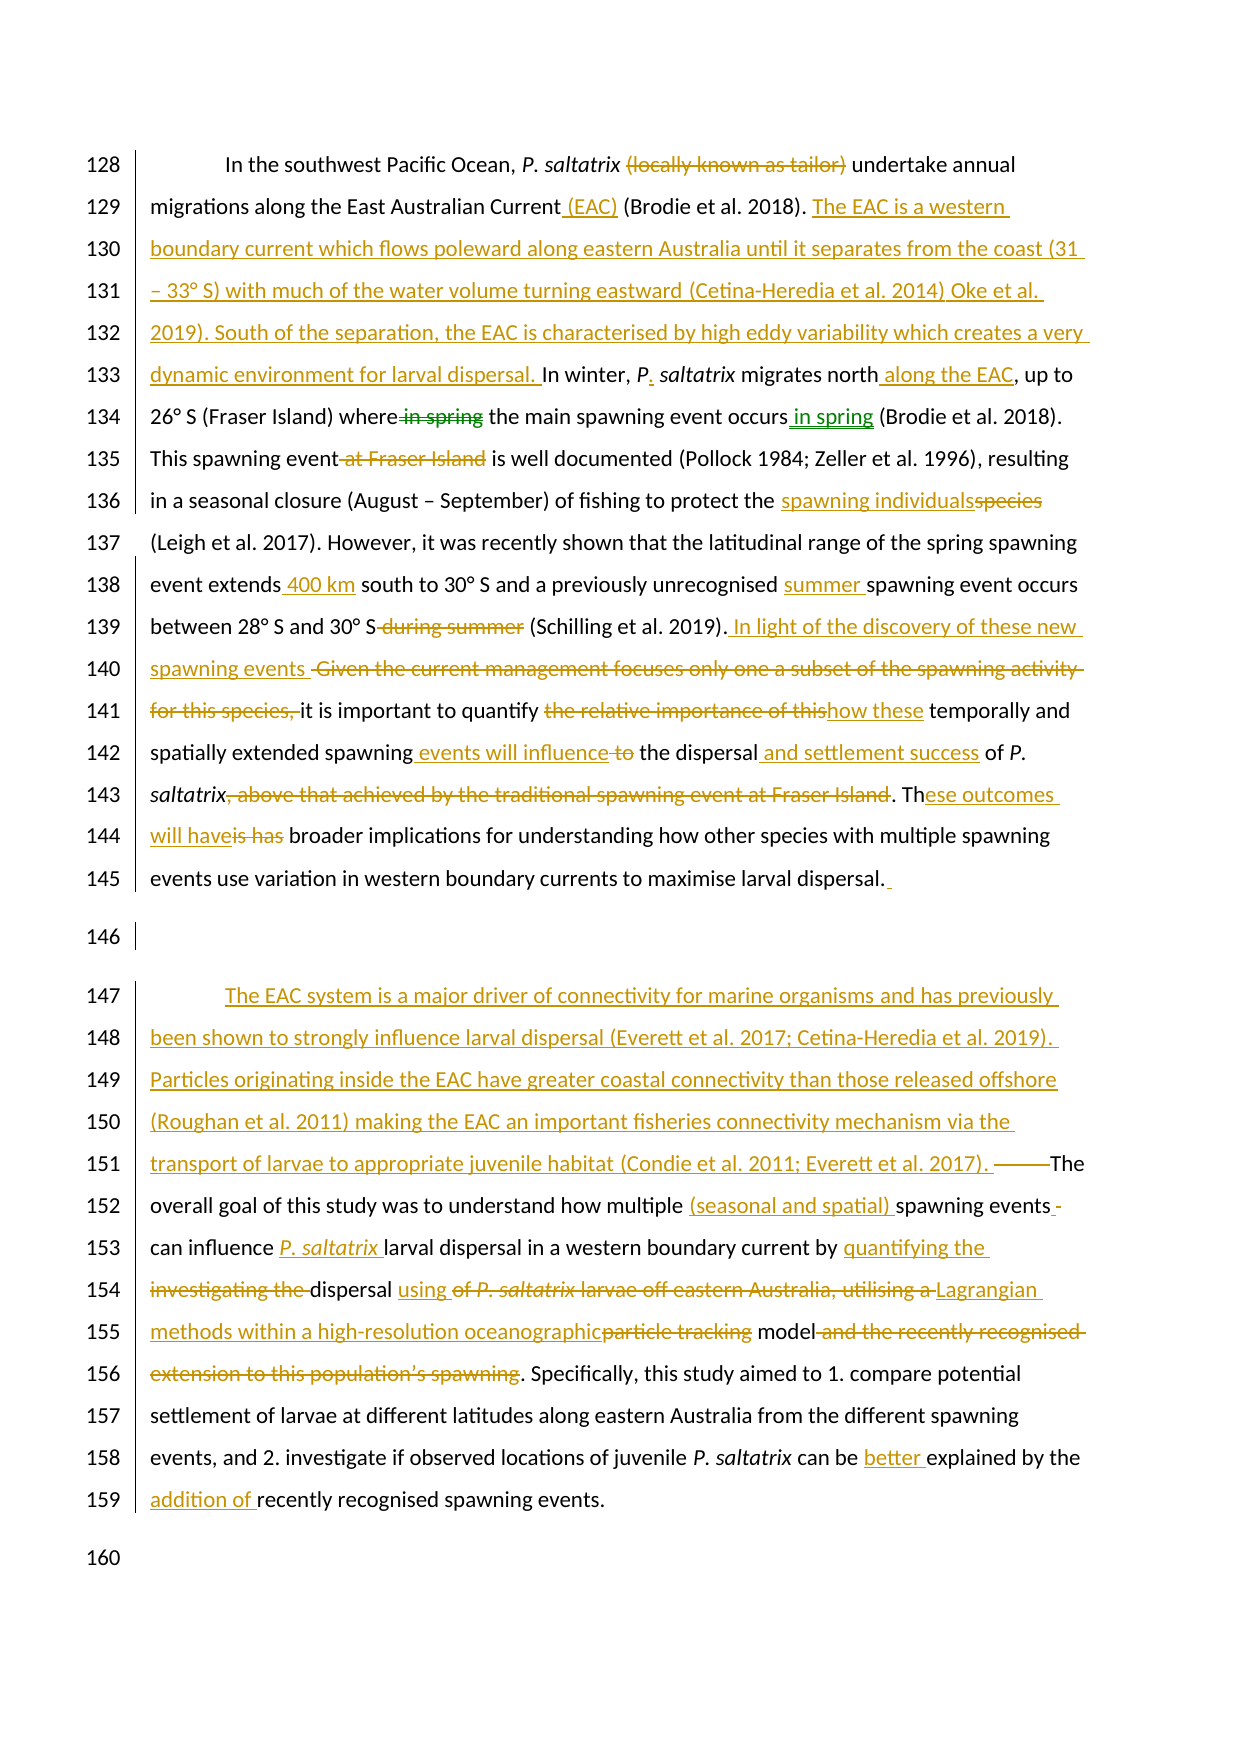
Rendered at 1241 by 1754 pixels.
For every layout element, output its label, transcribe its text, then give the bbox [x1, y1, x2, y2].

text In the southwest Pacific Ocean, P. saltatrix undertake annual migrations along the East Australian Current (Brodie et al. 2018). In winter, P saltatrix migrates north, up to 26° S (Fraser Island) where the main spawning event occurs (Brodie et al. 2018). This spawning event is well documented (Pollock 1984; Zeller et al. 1996), resulting in a seasonal closure (August – September) of fishing to protect the (Leigh et al. 2017). However, it was recently shown that the latitudinal range of the spring spawning event extends south to 30° S and a previously unrecognised spawning event occurs between 28° S and 30° S (Schilling et al. 2019).it is important to quantify temporally and spatially extended spawning the dispersal of P. saltatrix. Th broader implications for understanding how other species with multiple spawning events use variation in western boundary currents to maximise larval dispersal. [150, 343, 1090, 892]
text In the southwest Pacific Ocean, P. saltatrix undertake annual migrations along the East Australian Current (Brodie et al. 2018). In winter, P saltatrix migrates north, up to 26° S (Fraser Island) where the main spawning event occurs (Brodie et al. 2018). This spawning event is well documented (Pollock 1984; Zeller et al. 1996), resulting in a seasonal closure (August – September) of fishing to protect the (Leigh et al. 2017). However, it was recently shown that the latitudinal range of the spring spawning event extends south to 30° S and a previously unrecognised spawning event occurs between 28° S and 30° S (Schilling et al. 2019).it is important to quantify temporally and spatially extended spawning the dispersal of P. saltatrix. Th broader implications for understanding how other species with multiple spawning events use variation in western boundary currents to maximise larval dispersal. [150, 150, 1090, 342]
text The overall goal of this study was to understand how multiple spawning eventscan influence larval dispersal in a western boundary current by dispersal model. Specifically, this study aimed to 1. compare potential settlement of larvae at different latitudes along eastern Australia from the different spawning events, and 2. investigate if observed locations of juvenile P. saltatrix can be explained by the recently recognised spawning events. [150, 981, 1090, 1513]
